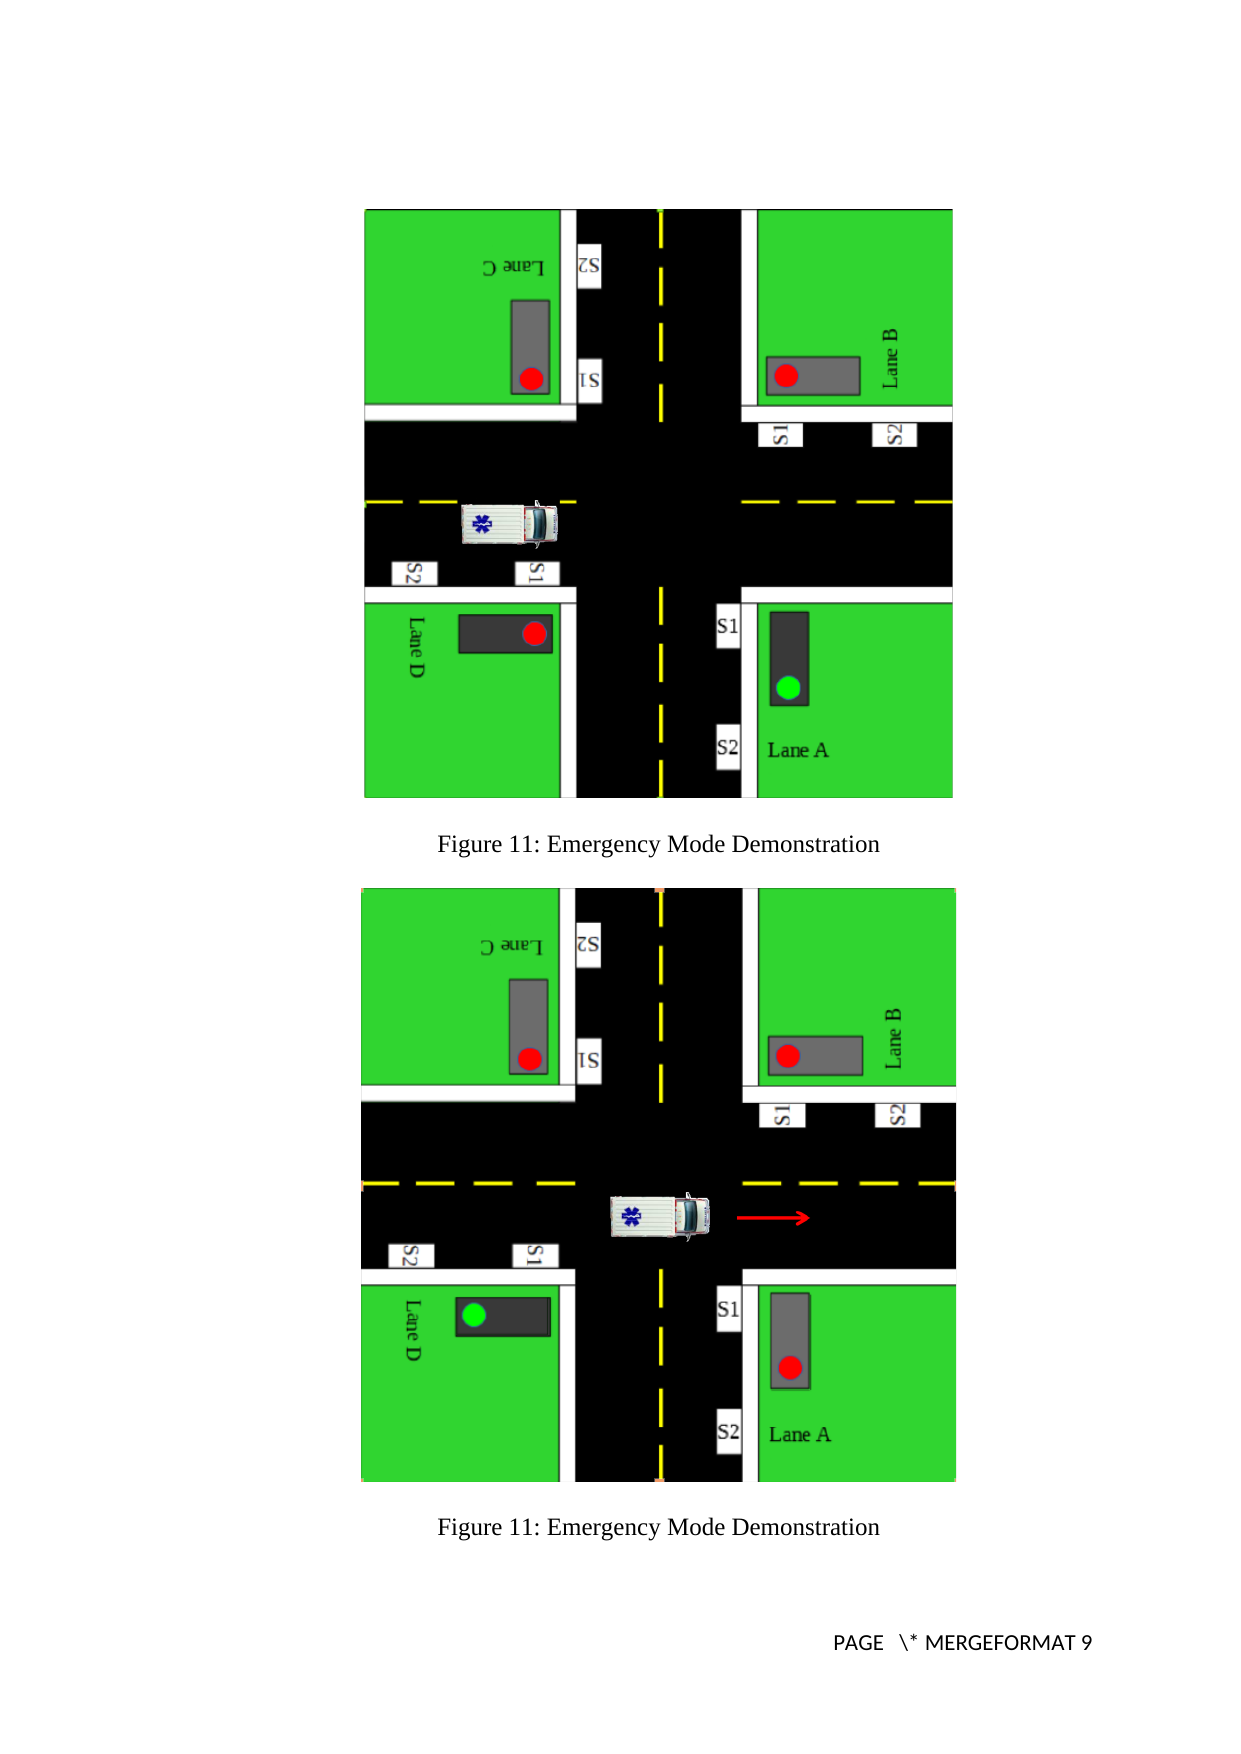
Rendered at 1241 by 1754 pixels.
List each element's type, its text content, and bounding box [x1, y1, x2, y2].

picture [364, 207, 953, 798]
text Figure 11: Emergency Mode Demonstration [224, 829, 1092, 857]
text Figure 11: Emergency Mode Demonstration [224, 1512, 1092, 1541]
picture [361, 888, 957, 1482]
